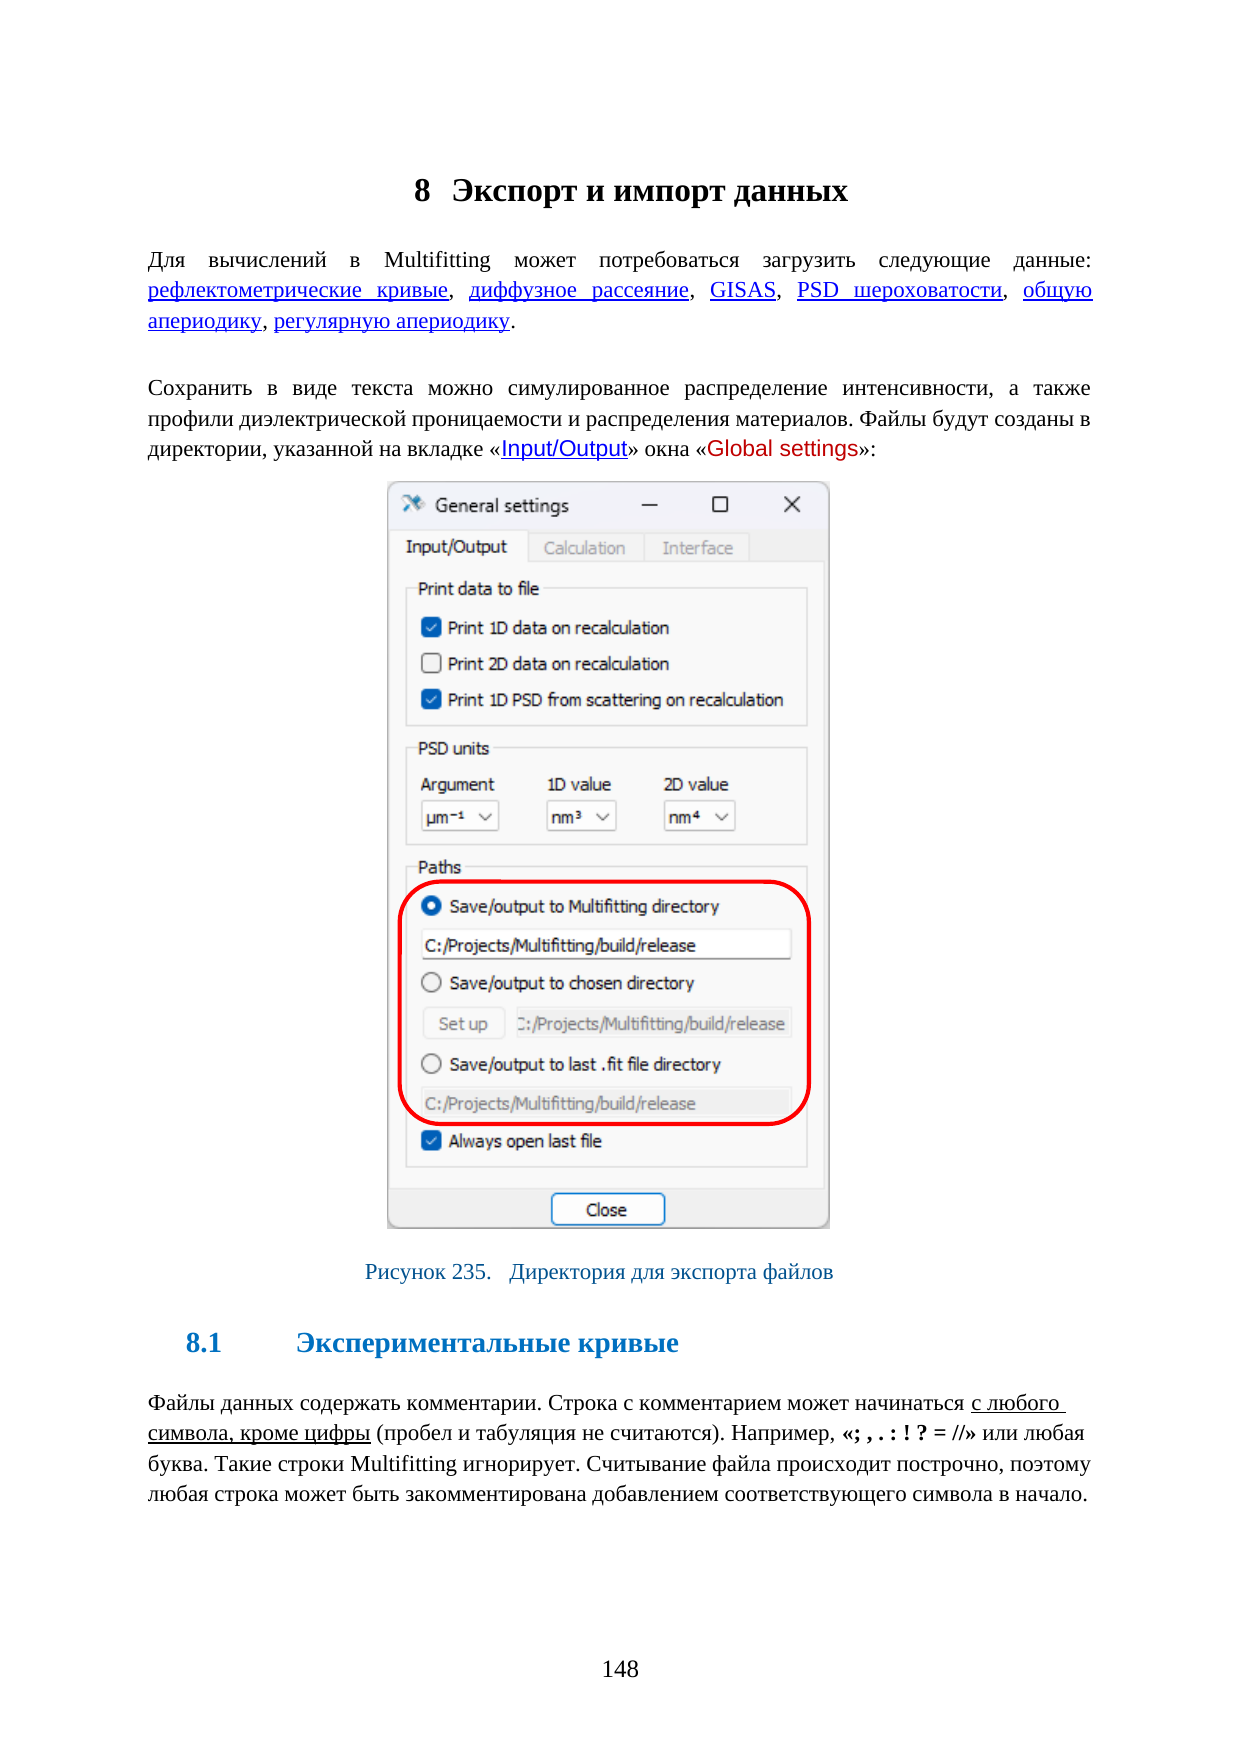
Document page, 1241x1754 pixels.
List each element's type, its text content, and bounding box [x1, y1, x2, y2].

subtitle Экспериментальные кривые [155, 1326, 1093, 1359]
text Сохранить в виде текста можно симулированное распределение интенсивности, а также профили диэлектрической проницаемости и распределения материалов. Файлы будут созданы в директории, указанной на вкладке «Input/Output» окна «Global settings»: [148, 374, 1093, 461]
text Файлы данных содержать комментарии. Строка с комментарием может начинаться с любого символа, кроме цифры (пробел и табуляция не считаются). Например, «; , . : ! ? = //» или любая буква. Такие строки Multifitting игнорирует. Считывание файла происходит построчно, поэтому любая строка может быть закомментирована добавлением соответствующего символа в начало. [148, 1389, 1093, 1506]
text Для вычислений в Multifitting может потребоваться загрузить следующие данные: рефлектометрические кривые, диффузное рассеяние, GISAS, PSD шероховатости, общую апериодику, регулярную апериодику. [148, 246, 1093, 333]
subtitle Экспорт и импорт данных [178, 170, 1093, 209]
picture [387, 481, 830, 1229]
